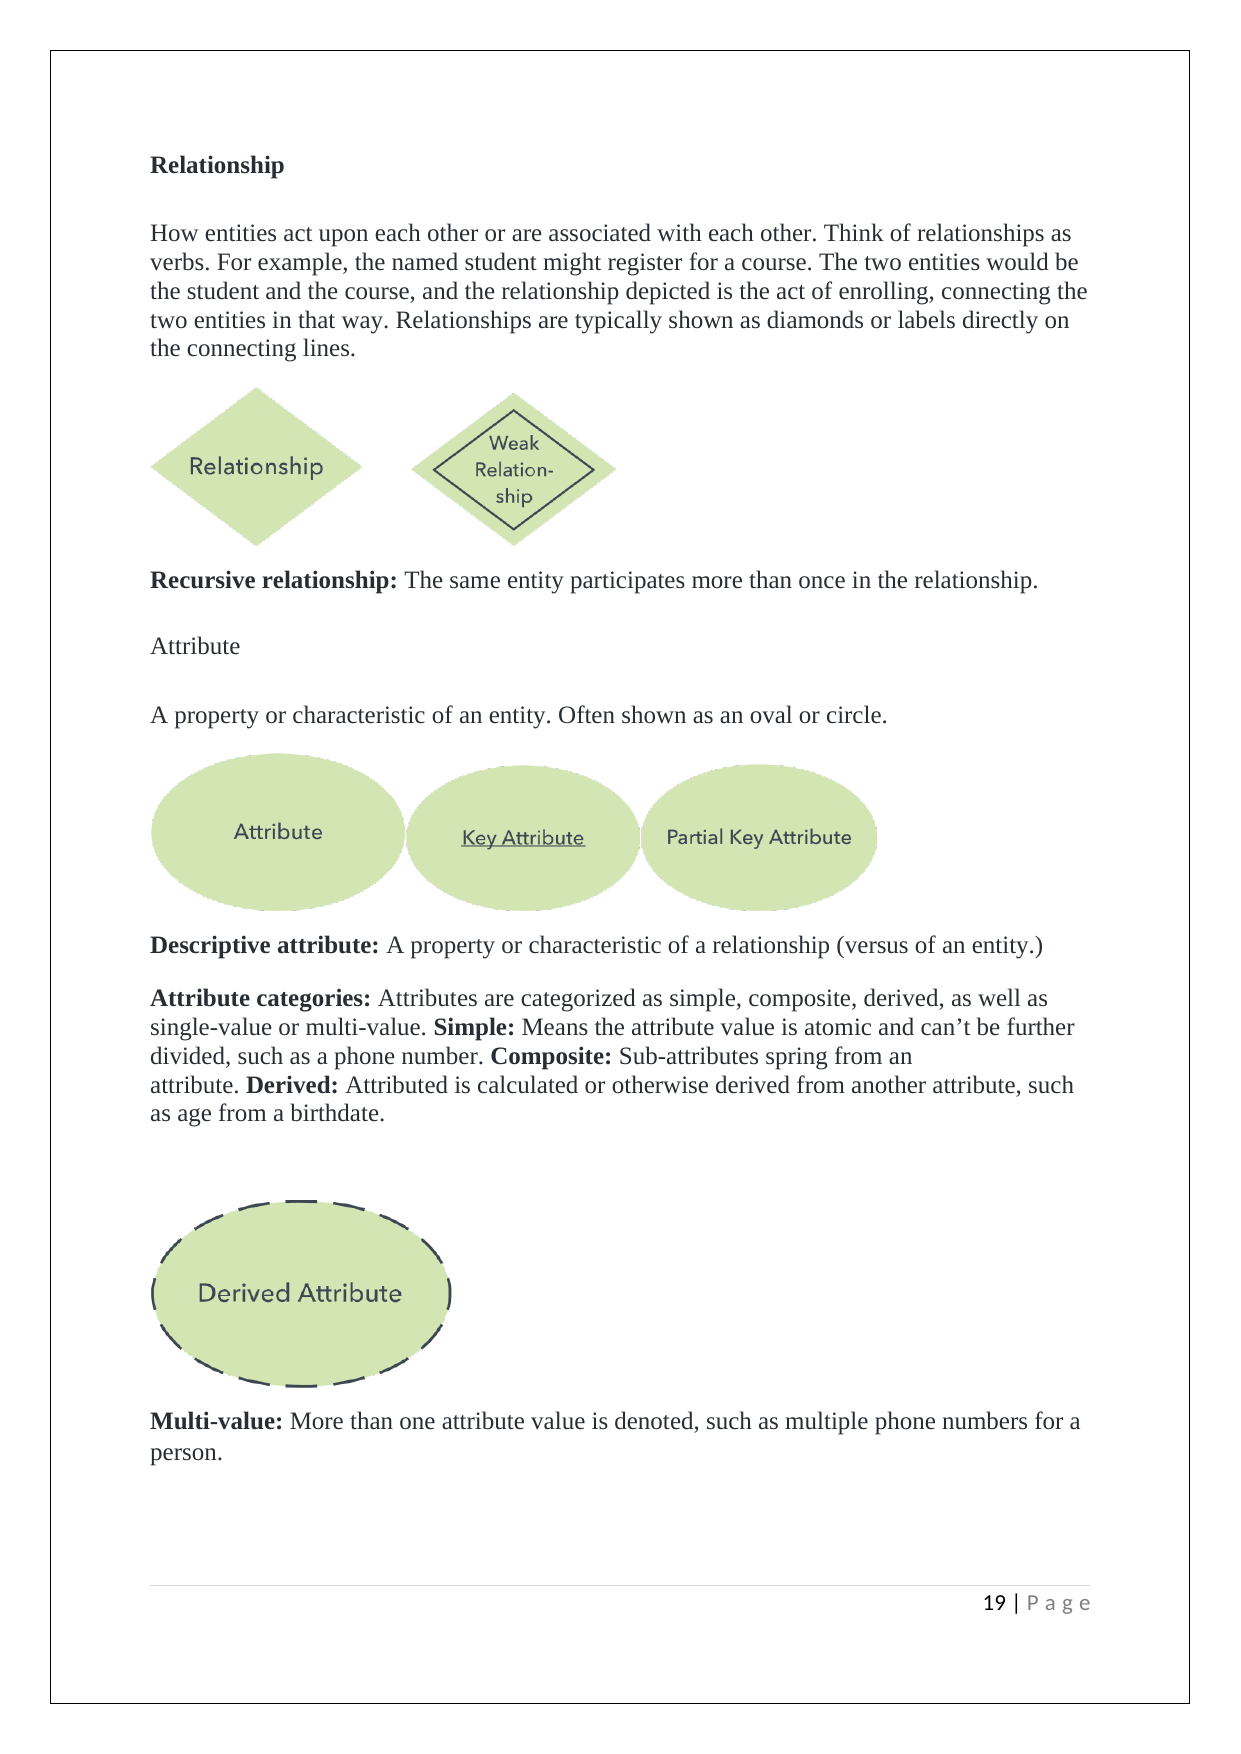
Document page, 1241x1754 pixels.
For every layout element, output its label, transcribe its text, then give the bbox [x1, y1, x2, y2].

picture [150, 753, 878, 911]
picture [150, 387, 362, 546]
picture [411, 392, 616, 546]
text Descriptive attribute: A property or characteristic of a relationship (versus of an entity.) [150, 930, 1090, 958]
subtitle Attribute [150, 631, 1090, 660]
text Multi-value: More than one attribute value is denoted, such as multiple phone numbers for a person. [150, 1406, 1090, 1466]
text A property or characteristic of an entity. Often shown as an oval or circle. [150, 700, 1090, 728]
picture [150, 1200, 452, 1388]
subtitle Relationship [150, 150, 1090, 179]
text Recursive relationship: The same entity participates more than once in the relationship. [150, 565, 1090, 594]
text How entities act upon each other or are associated with each other. Think of relationships as verbs. For example, the named student might register for a course. The two entities would be the student and the course, and the relationship depicted is the act of enrolling, connecting the two entities in that way. Relationships are typically shown as diamonds or labels directly on the connecting lines. [150, 218, 1090, 362]
text Attribute categories: Attributes are categorized as simple, composite, derived, as well as single-value or multi-value. Simple: Means the attribute value is atomic and can’t be further divided, such as a phone number. Composite: Sub-attributes spring from an attribute. Derived: Attributed is calculated or otherwise derived from another attribute, such as age from a birthdate. [150, 983, 1090, 1127]
